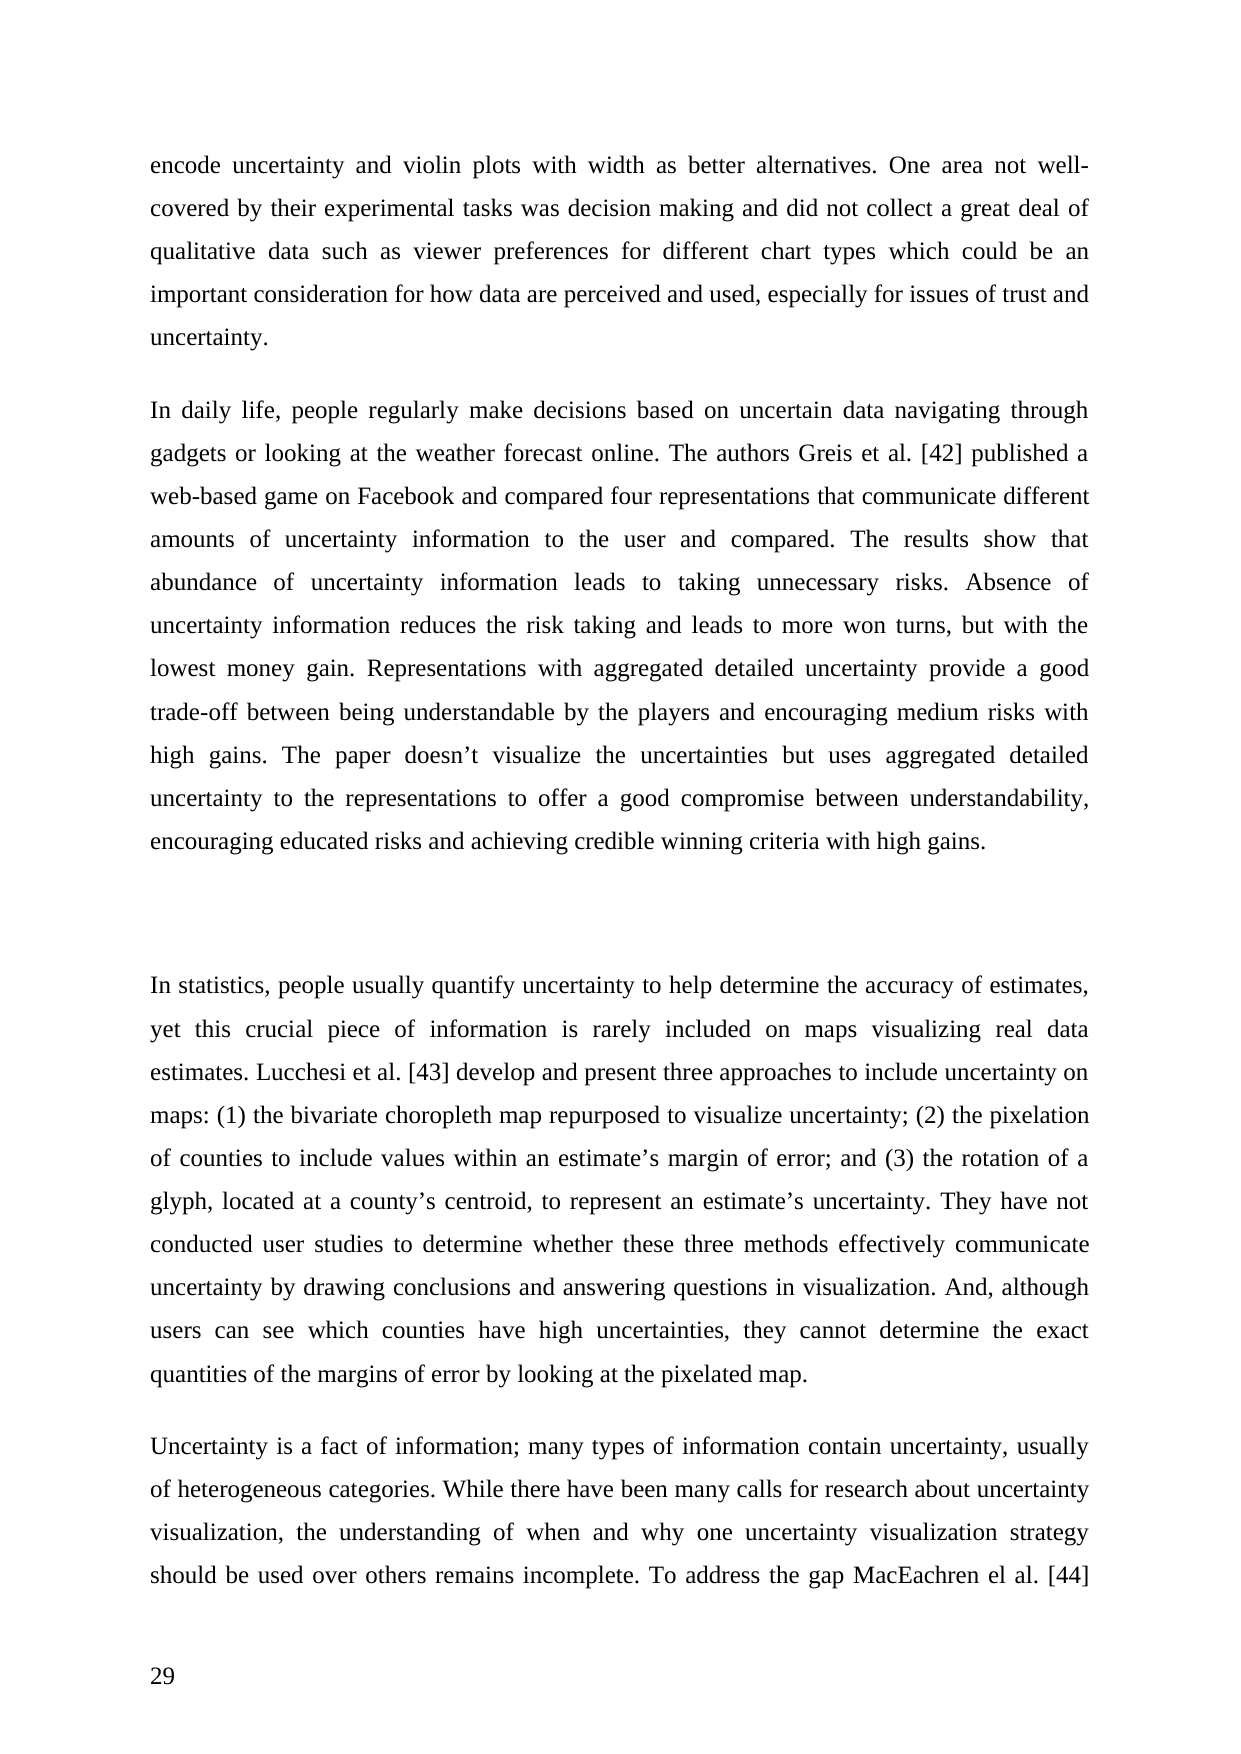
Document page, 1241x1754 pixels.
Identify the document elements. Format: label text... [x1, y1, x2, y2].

text In daily life, people regularly make decisions based on uncertain data navigating through gadgets or looking at the weather forecast online. The authors Greis et al. [42] published a web-based game on Facebook and compared four representations that communicate different amounts of uncertainty information to the user and compared. The results show that abundance of uncertainty information leads to taking unnecessary risks. Absence of uncertainty information reduces the risk taking and leads to more won turns, but with the lowest money gain. Representations with aggregated detailed uncertainty provide a good trade-off between being understandable by the players and encouraging medium risks with high gains. The paper doesn’t visualize the uncertainties but uses aggregated detailed uncertainty to the representations to offer a good compromise between understandability, encouraging educated risks and achieving credible winning criteria with high gains. [150, 395, 1090, 855]
text In statistics, people usually quantify uncertainty to help determine the accuracy of estimates, yet this crucial piece of information is rarely included on maps visualizing real data estimates. Lucchesi et al. [43] develop and present three approaches to include uncertainty on maps: (1) the bivariate choropleth map repurposed to visualize uncertainty; (2) the pixelation of counties to include values within an estimate’s margin of error; and (3) the rotation of a glyph, located at a county’s centroid, to represent an estimate’s uncertainty. They have not conducted user studies to determine whether these three methods effectively communicate uncertainty by drawing conclusions and answering questions in visualization. And, although users can see which counties have high uncertainties, they cannot determine the exact quantities of the margins of error by looking at the pixelated map. [150, 971, 1090, 1387]
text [150, 150, 1090, 351]
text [150, 1431, 1090, 1589]
